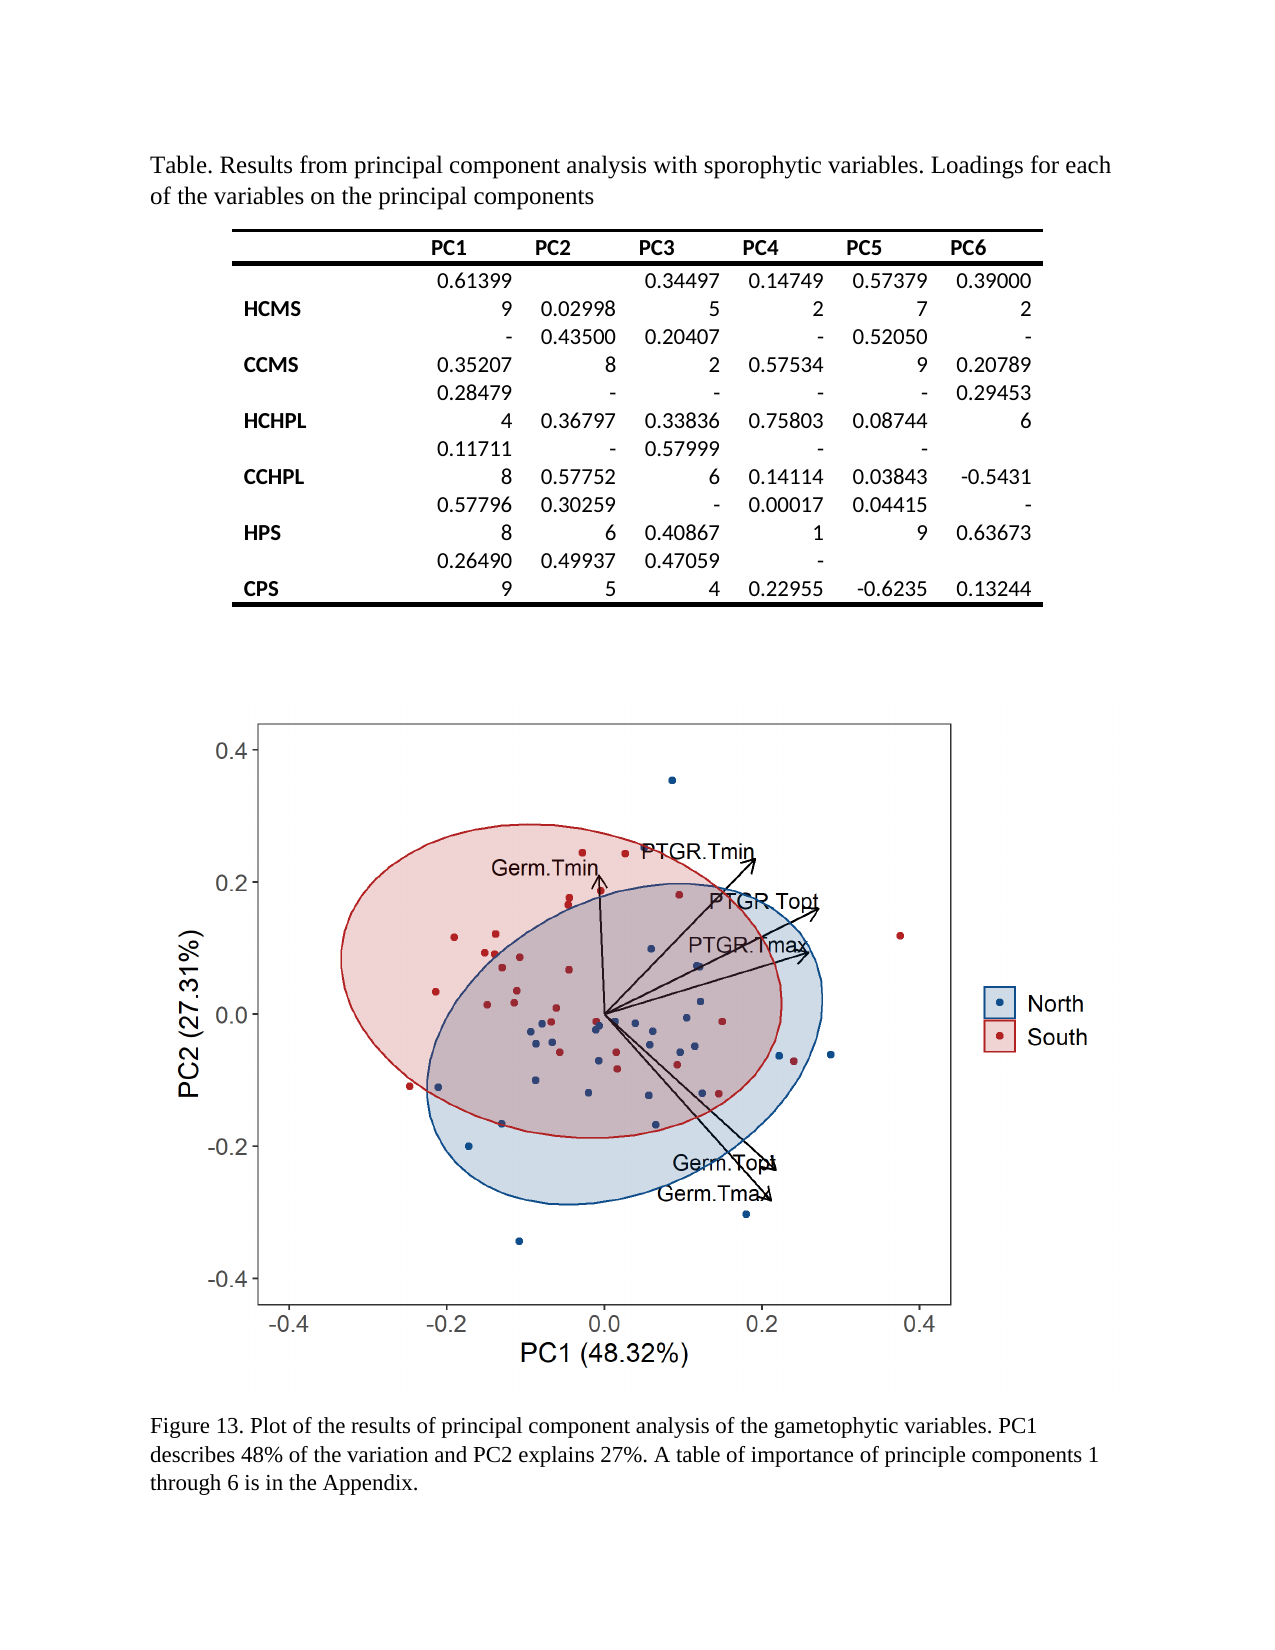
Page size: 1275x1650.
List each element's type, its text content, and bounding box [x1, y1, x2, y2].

table_header PC4 [731, 232, 835, 261]
table_cell 0.470594 [627, 546, 731, 602]
table_header PC5 [835, 232, 939, 261]
table_cell 0.435008 [524, 322, 627, 378]
table_cell 0.520509 [835, 322, 939, 378]
table_cell -0.40867 [627, 490, 731, 546]
table_cell -0.75803 [731, 378, 835, 434]
table_cell HPS [232, 490, 419, 546]
table_cell 0.13244 [939, 546, 1043, 602]
table_cell -0.6235 [835, 546, 939, 602]
table_header PC2 [524, 232, 627, 261]
table_header PC1 [420, 232, 523, 261]
text Figure 13. Plot of the results of principal component analysis of the gametophytic variables. PC1 describes 48% of the variation and PC2 explains 27%. A table of importance of principle components 1 through 6 is in the Appendix. [150, 1412, 1125, 1496]
table_cell -0.5431 [939, 434, 1043, 490]
table_cell -0.57752 [524, 434, 627, 490]
table_cell 0.344975 [627, 266, 731, 322]
table_cell 0.579996 [627, 434, 731, 490]
table_cell 0.000171 [731, 490, 835, 546]
table_cell -0.57534 [731, 322, 835, 378]
table_cell 0.577968 [420, 490, 523, 546]
table_cell -0.63673 [939, 490, 1043, 546]
table_cell 0.284794 [420, 378, 523, 434]
table_header PC6 [939, 232, 1043, 261]
table_cell HCHPL [232, 378, 419, 434]
table_cell CCHPL [232, 434, 419, 490]
table_cell HCMS [232, 266, 419, 322]
table_cell 0.613999 [420, 266, 523, 322]
table_cell 0.390002 [939, 266, 1043, 322]
table_cell -0.35207 [420, 322, 523, 378]
table_cell 0.117118 [420, 434, 523, 490]
table_cell 0.499375 [524, 546, 627, 602]
table_cell 0.302596 [524, 490, 627, 546]
picture [150, 697, 1125, 1394]
table_cell -0.33836 [627, 378, 731, 434]
table_cell 0.204072 [627, 322, 731, 378]
table_cell 0.573797 [835, 266, 939, 322]
table_cell 0.294536 [939, 378, 1043, 434]
table_cell -0.22955 [731, 546, 835, 602]
table_header [232, 232, 419, 261]
table_cell CCMS [232, 322, 419, 378]
table_cell 0.02998 [524, 266, 627, 322]
text Table. Results from principal component analysis with sporophytic variables. Loadings for each of the variables on the principal components [150, 150, 1125, 210]
table_header PC3 [627, 232, 731, 261]
table_cell 0.264909 [420, 546, 523, 602]
table_cell -0.14114 [731, 434, 835, 490]
table_cell CPS [232, 546, 419, 602]
table_cell -0.03843 [835, 434, 939, 490]
table_cell -0.36797 [524, 378, 627, 434]
table_cell -0.20789 [939, 322, 1043, 378]
table_cell 0.044159 [835, 490, 939, 546]
table_cell 0.147492 [731, 266, 835, 322]
table_cell -0.08744 [835, 378, 939, 434]
